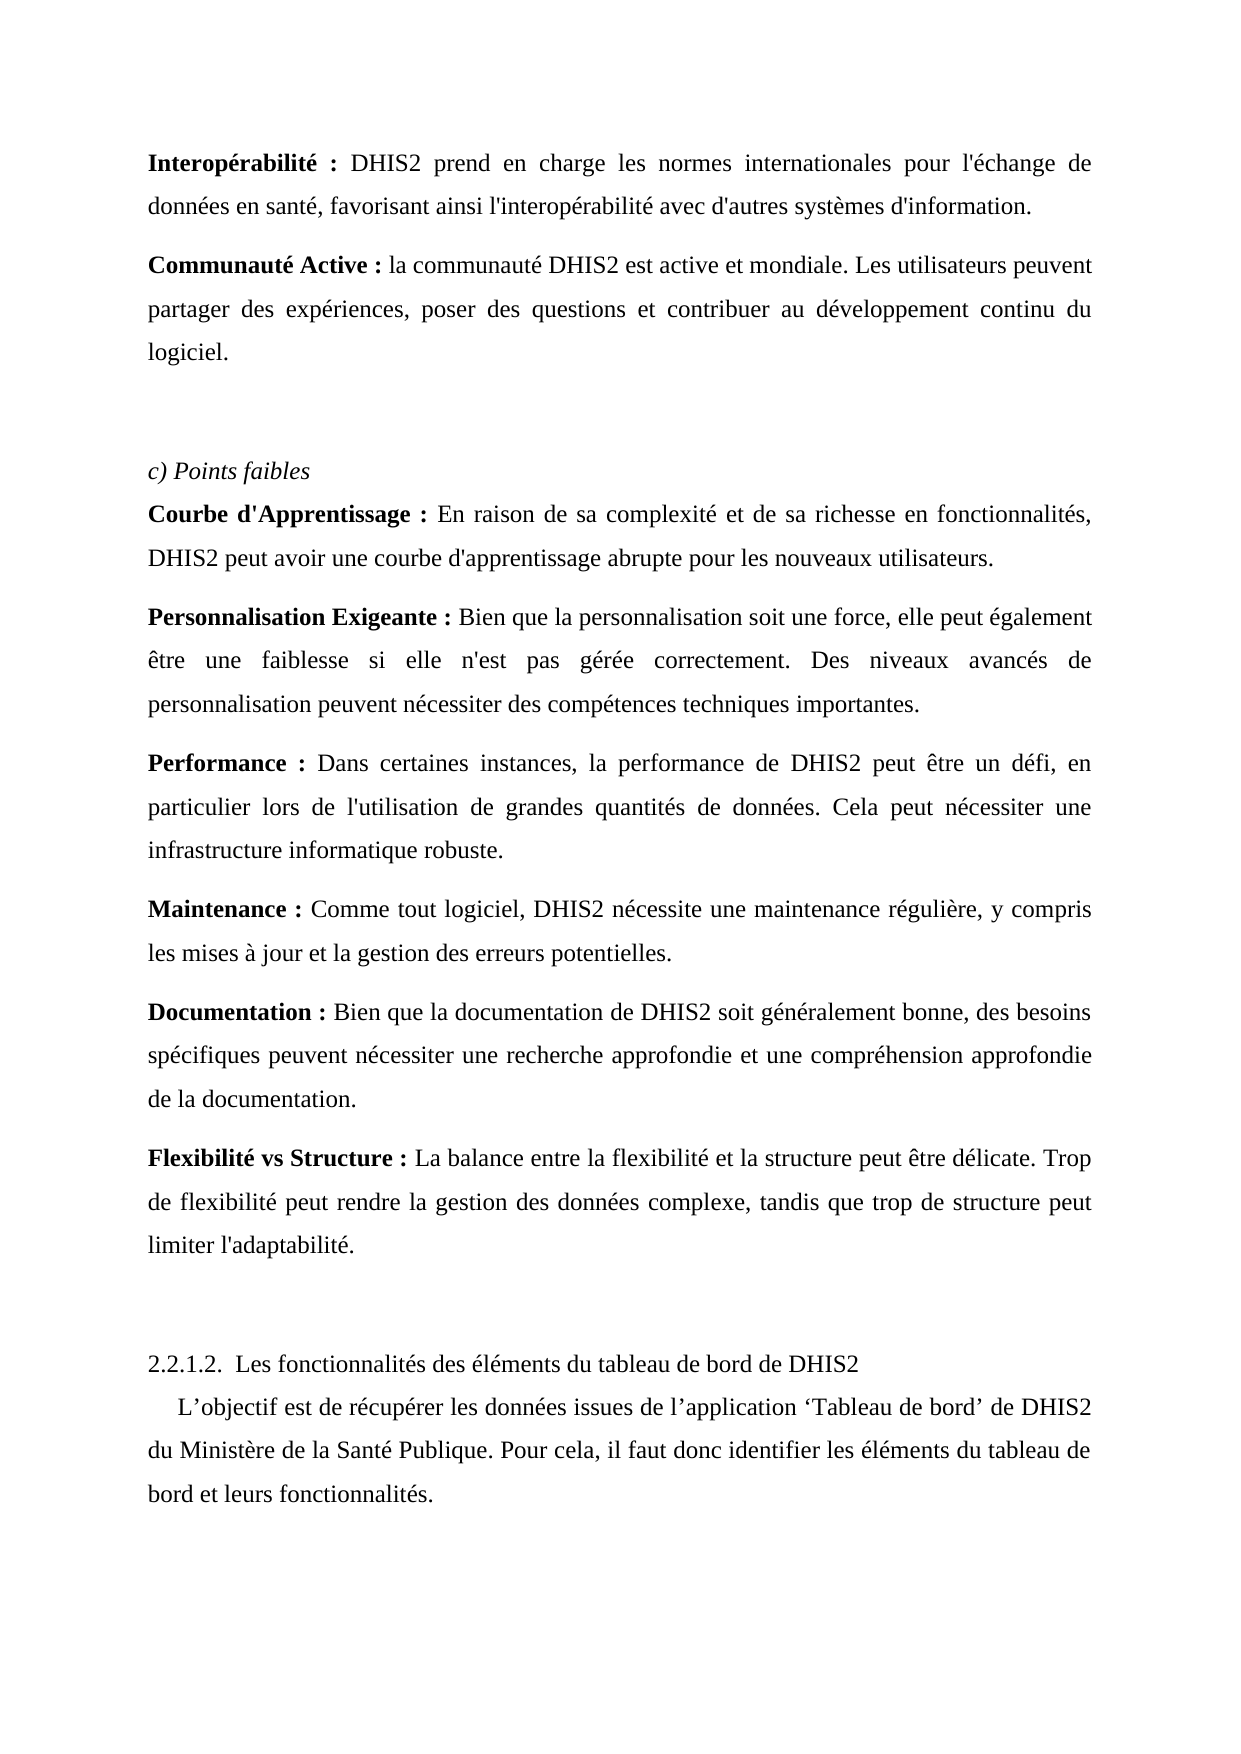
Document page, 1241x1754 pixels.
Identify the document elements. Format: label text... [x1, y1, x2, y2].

text Performance : Dans certaines instances, la performance de DHIS2 peut être un défi, en particulier lors de l'utilisation de grandes quantités de données. Cela peut nécessiter une infrastructure informatique robuste. [148, 748, 1093, 863]
subtitle Les fonctionnalités des éléments du tableau de bord de DHIS2 [148, 1349, 1093, 1378]
text Points faibles [148, 456, 1093, 485]
text Interopérabilité : DHIS2 prend en charge les normes internationales pour l'échange de données en santé, favorisant ainsi l'interopérabilité avec d'autres systèmes d'information. [148, 148, 1093, 219]
text Courbe d'Apprentissage : En raison de sa complexité et de sa richesse en fonctionnalités, DHIS2 peut avoir une courbe d'apprentissage abrupte pour les nouveaux utilisateurs. [148, 499, 1093, 571]
text Flexibilité vs Structure : La balance entre la flexibilité et la structure peut être délicate. Trop de flexibilité peut rendre la gestion des données complexe, tandis que trop de structure peut limiter l'adaptabilité. [148, 1143, 1093, 1258]
text Documentation : Bien que la documentation de DHIS2 soit généralement bonne, des besoins spécifiques peuvent nécessiter une recherche approfondie et une compréhension approfondie de la documentation. [148, 997, 1093, 1112]
text Maintenance : Comme tout logiciel, DHIS2 nécessite une maintenance régulière, y compris les mises à jour et la gestion des erreurs potentielles. [148, 894, 1093, 966]
text Communauté Active : la communauté DHIS2 est active et mondiale. Les utilisateurs peuvent partager des expériences, poser des questions et contribuer au développement continu du logiciel. [148, 251, 1093, 366]
text Personnalisation Exigeante : Bien que la personnalisation soit une force, elle peut également être une faiblesse si elle n'est pas gérée correctement. Des niveaux avancés de personnalisation peuvent nécessiter des compétences techniques importantes. [148, 602, 1093, 717]
text L’objectif est de récupérer les données issues de l’application ‘Tableau de bord’ de DHIS2 du Ministère de la Santé Publique. Pour cela, il faut donc identifier les éléments du tableau de bord et leurs fonctionnalités. [148, 1392, 1093, 1507]
